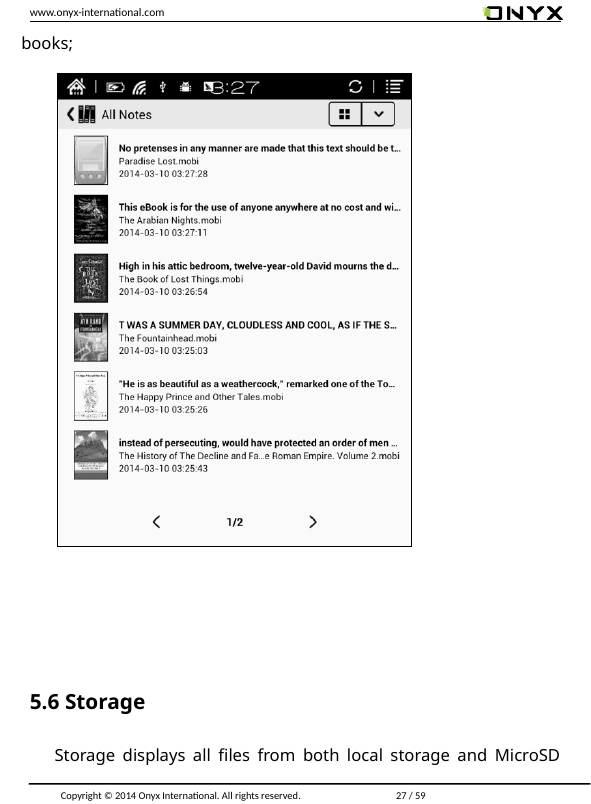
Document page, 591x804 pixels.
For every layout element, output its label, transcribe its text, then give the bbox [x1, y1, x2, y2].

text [21, 27, 561, 59]
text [21, 740, 561, 771]
picture [58, 74, 411, 546]
picture [482, 6, 563, 20]
subtitle 5.6 Storage [29, 686, 561, 717]
